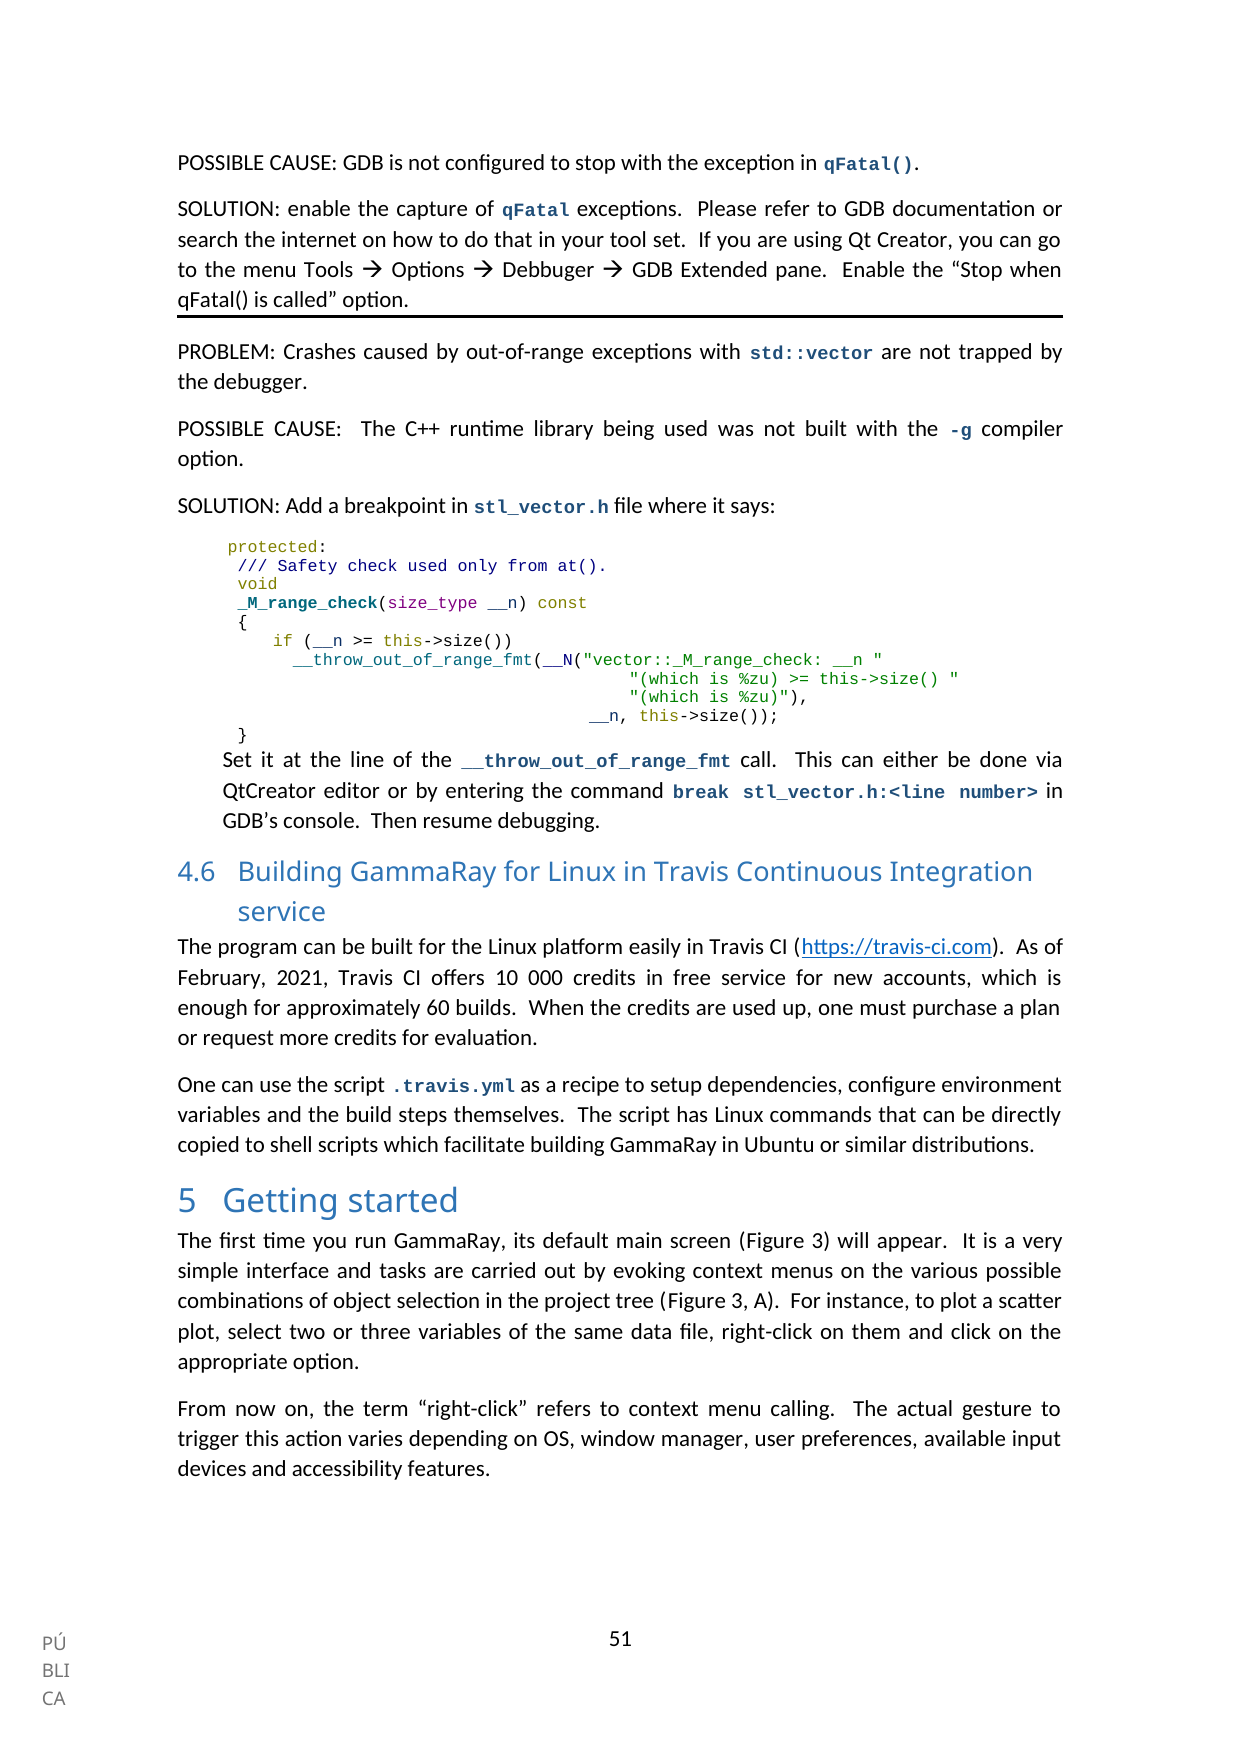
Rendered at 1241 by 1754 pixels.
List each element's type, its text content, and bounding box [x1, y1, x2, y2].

text /// Safety check used only from at(). [177, 557, 1063, 576]
text Set it at the line of the __throw_out_of_range_fmt call. This can either be done via QtCreator editor or by entering the command break stl_vector.h:<line number> in GDB’s console. Then resume debugging. [222, 746, 1063, 834]
text POSSIBLE CAUSE: GDB is not configured to stop with the exception in qFatal(). [177, 148, 1063, 176]
text From now on, the term “right-click” refers to context menu calling. The actual gesture to trigger this action varies depending on OS, window manager, user preferences, available input devices and accessibility features. [177, 1394, 1063, 1482]
text _M_range_check(size_type __n) const [177, 595, 1063, 614]
text SOLUTION: Add a breakpoint in stl_vector.h file where it says: [177, 491, 1063, 519]
text } [177, 727, 1063, 746]
text SOLUTION: enable the capture of qFatal exceptions. Please refer to GDB documentation or search the internet on how to do that in your tool set. If you are using Qt Creator, you can go to the menu Tools Options Debbuger GDB Extended pane. Enable the “Stop when qFatal() is called” option. [177, 194, 1063, 315]
text protected: [177, 538, 1063, 557]
text The program can be built for the Linux platform easily in Travis CI (https://travis-ci.com). As of February, 2021, Travis CI offers 10 000 credits in free service for new accounts, which is enough for approximately 60 builds. When the credits are used up, one must purchase a plan or request more credits for evaluation. [177, 932, 1063, 1051]
text if (__n >= this->size()) [177, 632, 1063, 651]
text __n, this->size()); [177, 708, 1063, 727]
text "(which is %zu) >= this->size() " [177, 670, 1063, 689]
text PROBLEM: Crashes caused by out-of-range exceptions with std::vector are not trapped by the debugger. [177, 337, 1063, 395]
subtitle Getting started [177, 1177, 1063, 1223]
text "(which is %zu)"), [177, 689, 1063, 708]
text __throw_out_of_range_fmt(__N("vector::_M_range_check: __n " [177, 651, 1063, 670]
text POSSIBLE CAUSE: The C++ runtime library being used was not built with the -g compiler option. [177, 414, 1063, 472]
text { [177, 614, 1063, 632]
text void [177, 576, 1063, 595]
subtitle Building GammaRay for Linux in Travis Continuous Integration service [177, 853, 1063, 929]
text One can use the script .travis.yml as a recipe to setup dependencies, configure environment variables and the build steps themselves. The script has Linux commands that can be directly copied to shell scripts which facilitate building GammaRay in Ubuntu or similar distributions. [177, 1070, 1063, 1158]
text The first time you run GammaRay, its default main screen (Figure 3) will appear. It is a very simple interface and tasks are carried out by evoking context menus on the various possible combinations of object selection in the project tree (Figure 3, A). For instance, to plot a scatter plot, select two or three variables of the same data file, right-click on them and click on the appropriate option. [177, 1226, 1063, 1375]
